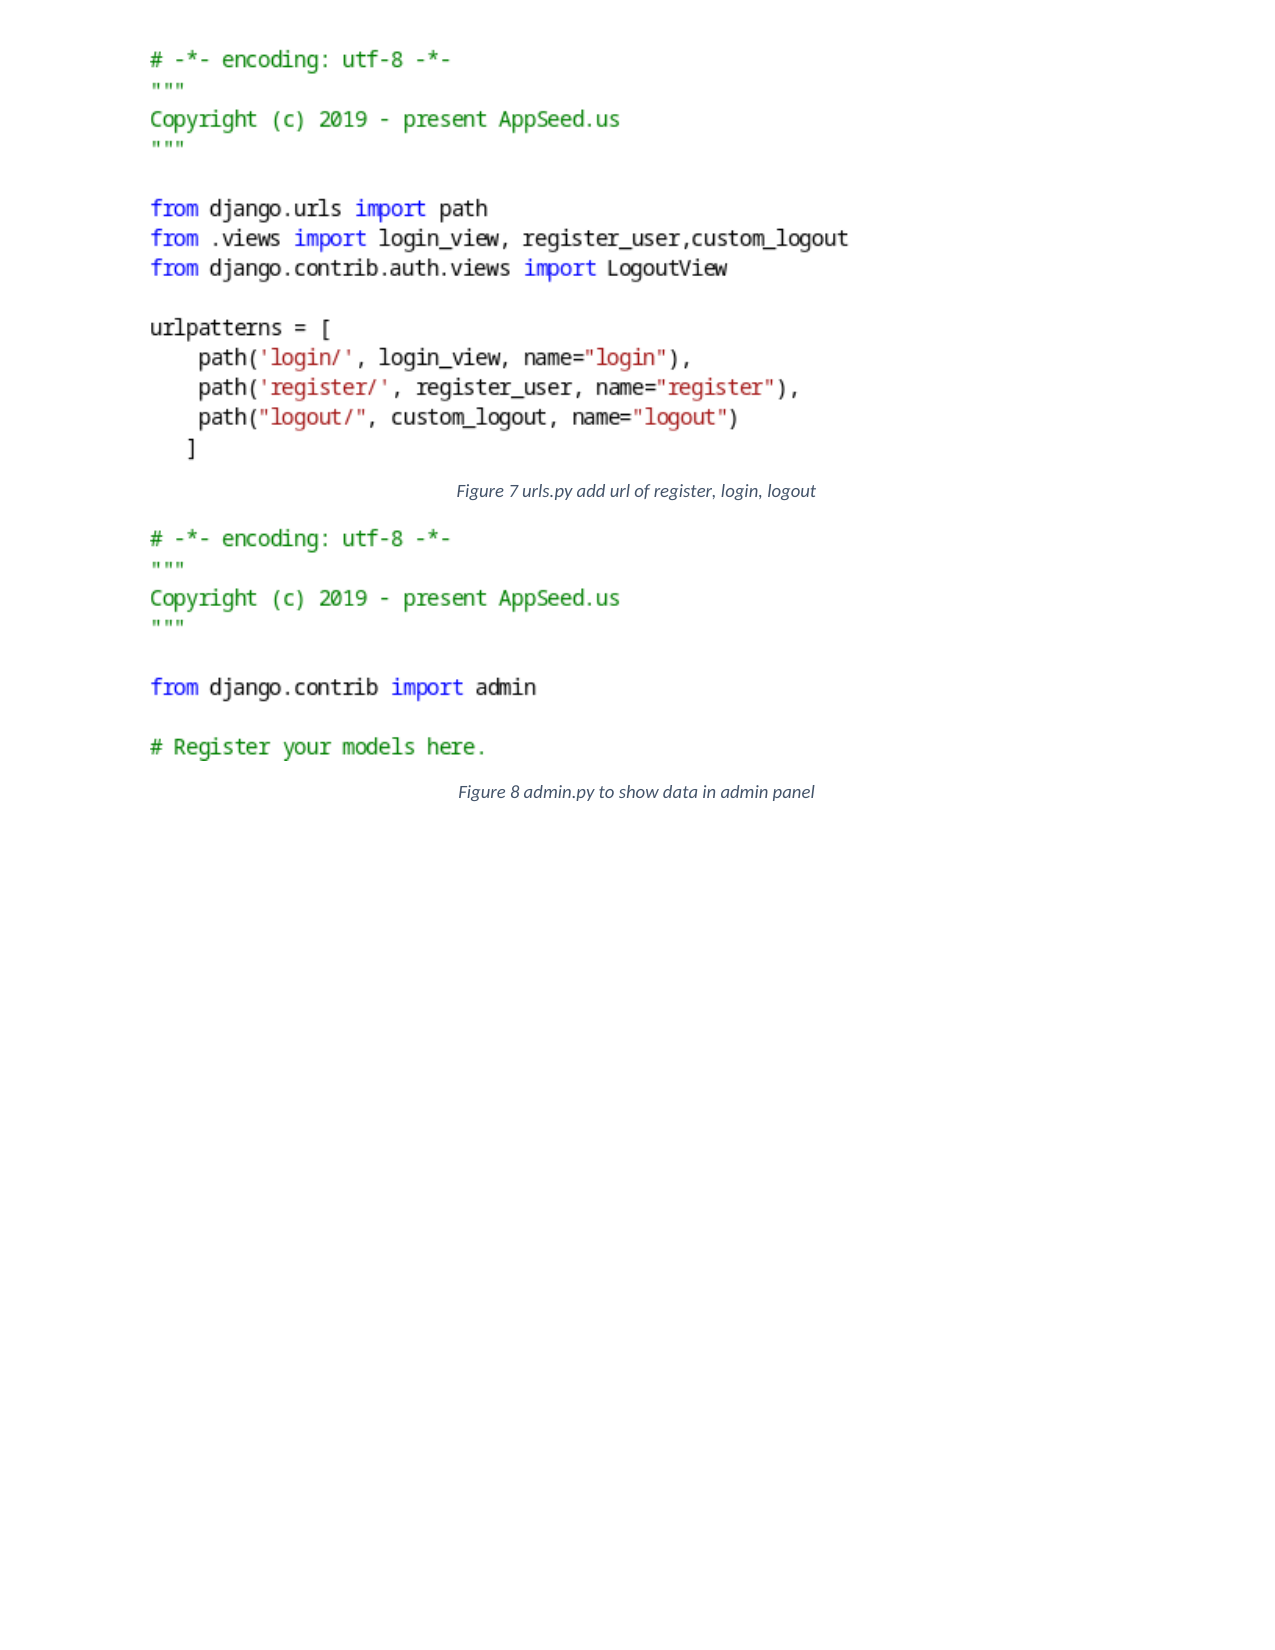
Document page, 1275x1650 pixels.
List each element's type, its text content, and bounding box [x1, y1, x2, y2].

text Figure 8 admin.py to show data in admin panel [150, 780, 1125, 803]
text Figure 7 urls.py add url of register, login, logout [150, 480, 1125, 503]
